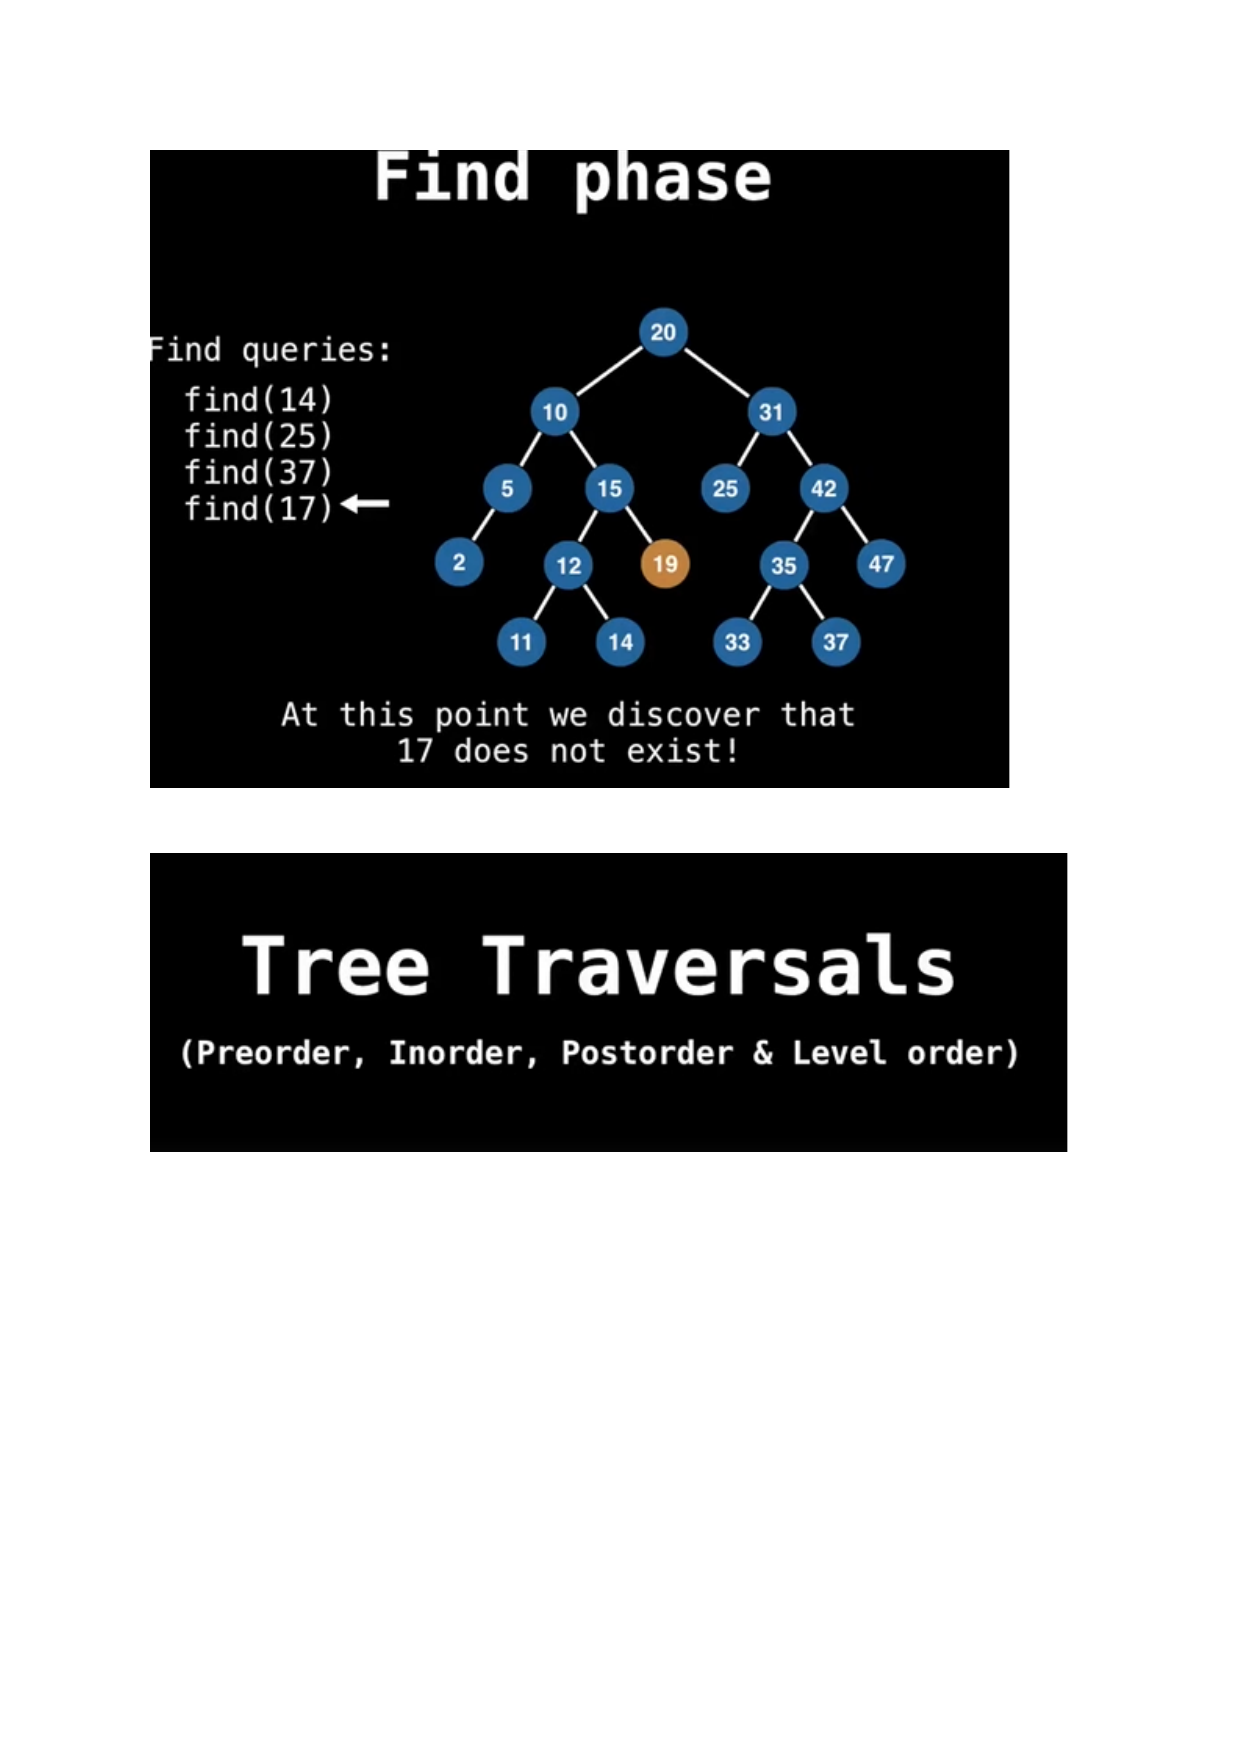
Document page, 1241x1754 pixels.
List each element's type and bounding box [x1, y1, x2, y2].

picture [150, 853, 1068, 1152]
picture [150, 150, 1010, 788]
